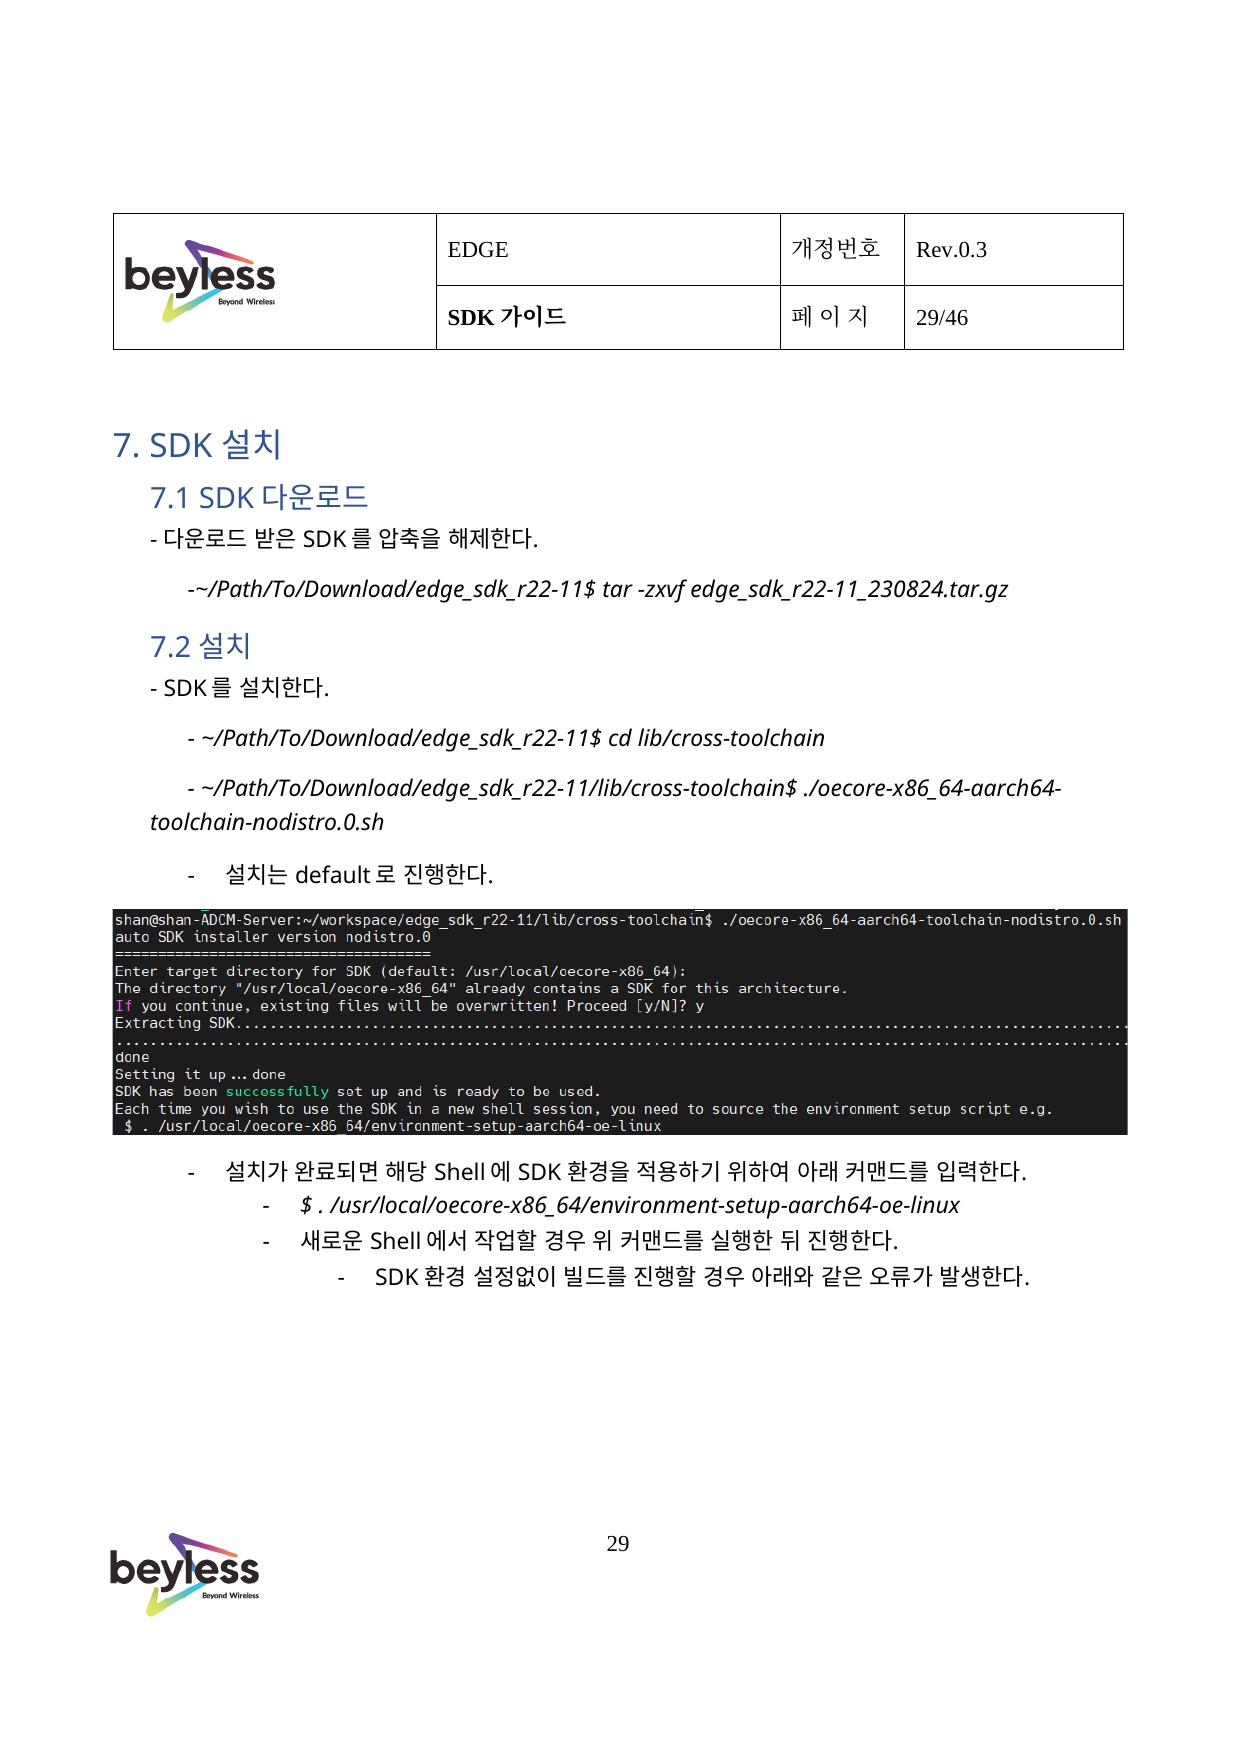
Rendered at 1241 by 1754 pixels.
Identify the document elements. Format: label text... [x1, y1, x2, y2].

text - ~/Path/To/Download/edge_sdk_r22-11/lib/cross-toolchain$ ./oecore-x86_64-aarch64-toolchain-nodistro.0.sh [150, 772, 1128, 837]
subtitle 7.2 설치 [112, 624, 1128, 666]
list SDK 환경 설정없이 빌드를 진행할 경우 아래와 같은 오류가 발생한다. [337, 1259, 1128, 1292]
text - ~/Path/To/Download/edge_sdk_r22-11$ cd lib/cross-toolchain [150, 722, 1128, 753]
list 설치가 완료되면 해당 Shell에 SDK 환경을 적용하기 위하여 아래 커맨드를 입력한다. [187, 1153, 1128, 1187]
picture [124, 236, 279, 326]
text - SDK를 설치한다. [112, 669, 1128, 703]
list 설치는 default로 진행한다. [187, 857, 1128, 890]
picture [112, 909, 1128, 1135]
text -~/Path/To/Download/edge_sdk_r22-11$ tar -zxvf edge_sdk_r22-11_230824.tar.gz [150, 573, 1128, 604]
list $ . /usr/local/oecore-x86_64/environment-setup-aarch64-oe-linux [262, 1189, 1128, 1221]
list 새로운 Shell에서 작업할 경우 위 커맨드를 실행한 뒤 진행한다. [262, 1223, 1128, 1256]
subtitle 7. SDK 설치 [112, 418, 1128, 467]
subtitle 7.1 SDK 다운로드 [112, 475, 1128, 517]
picture [108, 1529, 262, 1620]
text - 다운로드 받은 SDK를 압축을 해제한다. [112, 521, 1128, 554]
